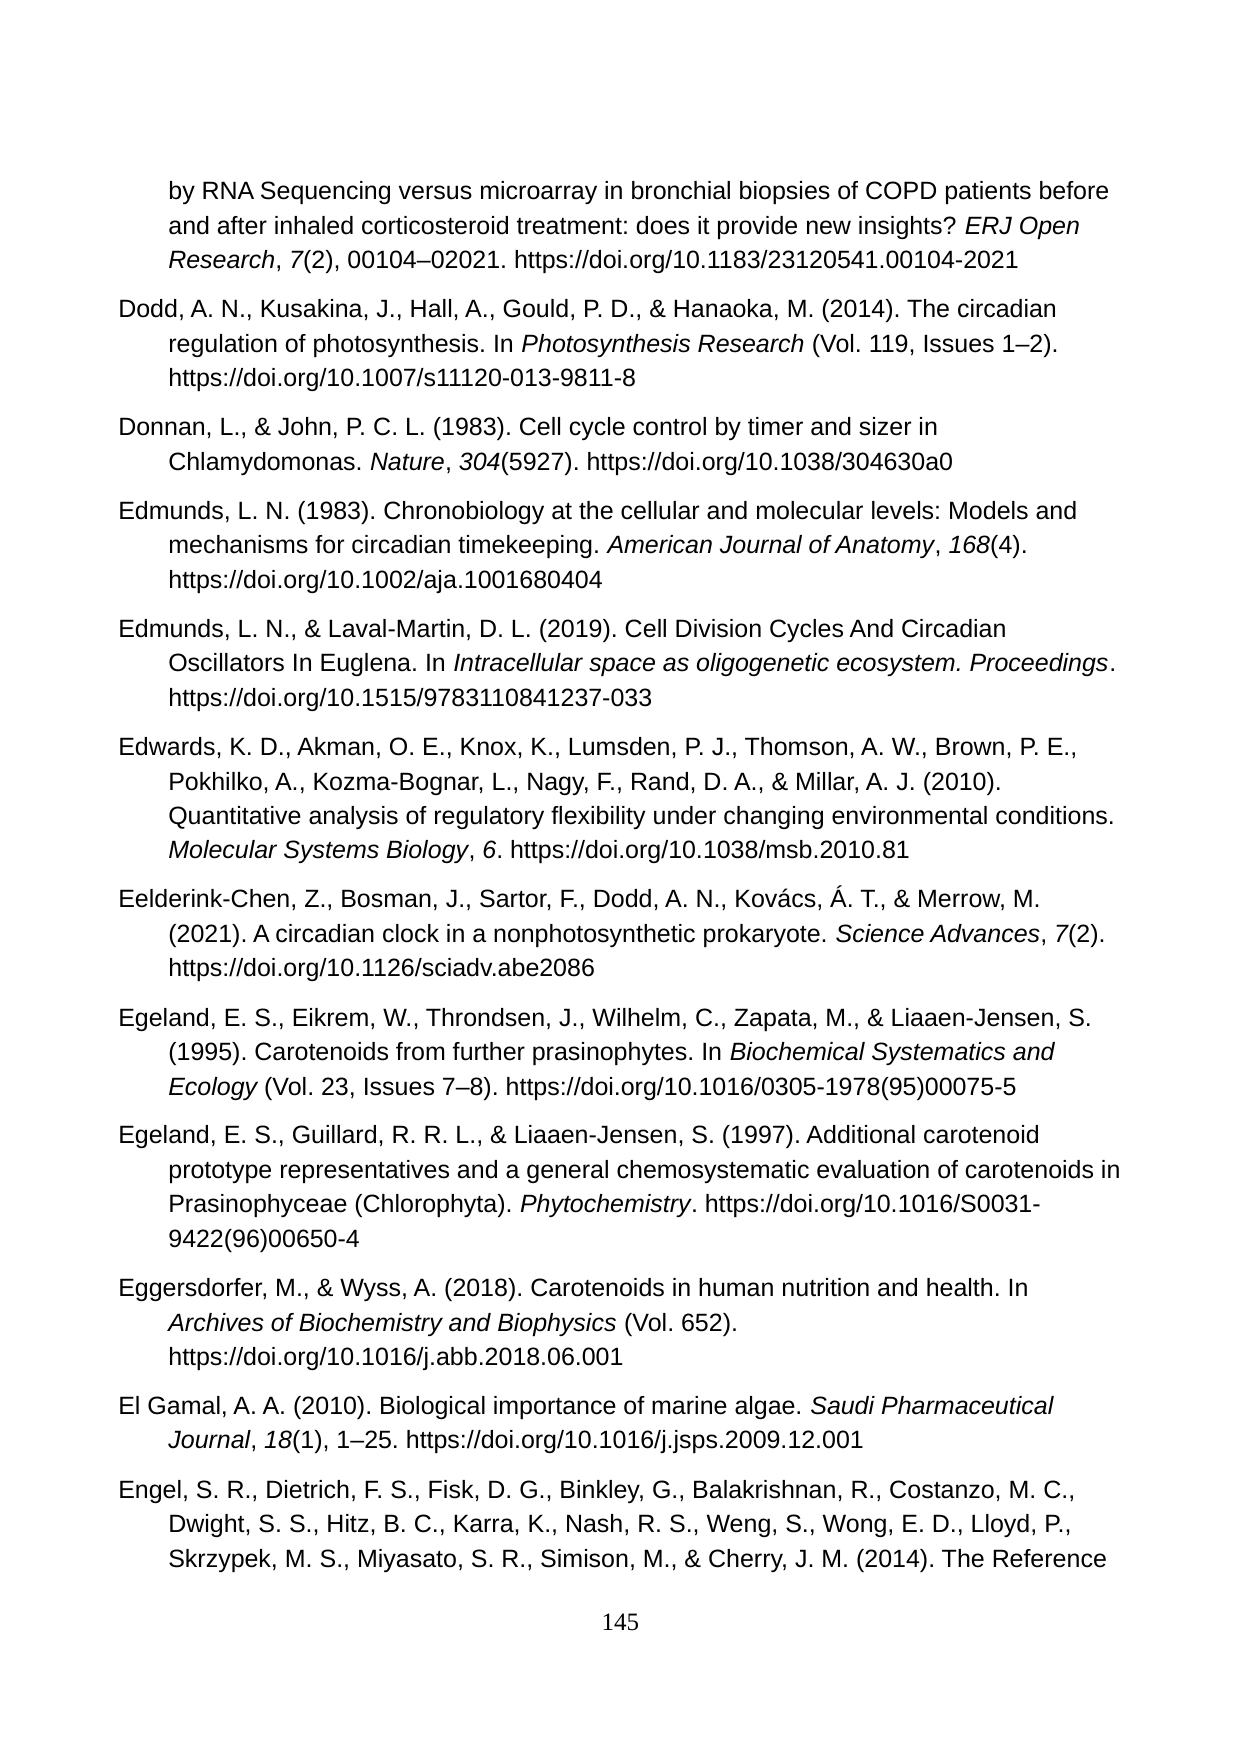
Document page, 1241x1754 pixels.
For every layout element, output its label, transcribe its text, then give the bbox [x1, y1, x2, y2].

text Donnan, L., & John, P. C. L. (1983). Cell cycle control by timer and sizer in Chlamydomonas. Nature, 304(5927). https://doi.org/10.1038/304630a0 [118, 412, 1122, 476]
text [118, 1474, 1122, 1572]
text Edmunds, L. N. (1983). Chronobiology at the cellular and molecular levels: Models and mechanisms for circadian timekeeping. American Journal of Anatomy, 168(4). https://doi.org/10.1002/aja.1001680404 [118, 496, 1122, 594]
text El Gamal, A. A. (2010). Biological importance of marine algae. Saudi Pharmaceutical Journal, 18(1), 1–25. https://doi.org/10.1016/j.jsps.2009.12.001 [118, 1391, 1122, 1454]
text Eelderink-Chen, Z., Bosman, J., Sartor, F., Dodd, A. N., Kovács, Á. T., & Merrow, M. (2021). A circadian clock in a nonphotosynthetic prokaryote. Science Advances, 7(2). https://doi.org/10.1126/sciadv.abe2086 [118, 884, 1122, 982]
text Edmunds, L. N., & Laval-Martin, D. L. (2019). Cell Division Cycles And Circadian Oscillators In Euglena. In Intracellular space as oligogenetic ecosystem. Proceedings. https://doi.org/10.1515/9783110841237-033 [118, 614, 1122, 712]
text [118, 176, 1122, 274]
text Egeland, E. S., Guillard, R. R. L., & Liaaen-Jensen, S. (1997). Additional carotenoid prototype representatives and a general chemosystematic evaluation of carotenoids in Prasinophyceae (Chlorophyta). Phytochemistry. https://doi.org/10.1016/S0031-9422(96)00650-4 [118, 1121, 1122, 1253]
text Edwards, K. D., Akman, O. E., Knox, K., Lumsden, P. J., Thomson, A. W., Brown, P. E., Pokhilko, A., Kozma-Bognar, L., Nagy, F., Rand, D. A., & Millar, A. J. (2010). Quantitative analysis of regulatory flexibility under changing environmental conditions. Molecular Systems Biology, 6. https://doi.org/10.1038/msb.2010.81 [118, 732, 1122, 864]
text Eggersdorfer, M., & Wyss, A. (2018). Carotenoids in human nutrition and health. In Archives of Biochemistry and Biophysics (Vol. 652). https://doi.org/10.1016/j.abb.2018.06.001 [118, 1273, 1122, 1371]
text Egeland, E. S., Eikrem, W., Throndsen, J., Wilhelm, C., Zapata, M., & Liaaen-Jensen, S. (1995). Carotenoids from further prasinophytes. In Biochemical Systematics and Ecology (Vol. 23, Issues 7–8). https://doi.org/10.1016/0305-1978(95)00075-5 [118, 1002, 1122, 1100]
text Dodd, A. N., Kusakina, J., Hall, A., Gould, P. D., & Hanaoka, M. (2014). The circadian regulation of photosynthesis. In Photosynthesis Research (Vol. 119, Issues 1–2). https://doi.org/10.1007/s11120-013-9811-8 [118, 294, 1122, 392]
